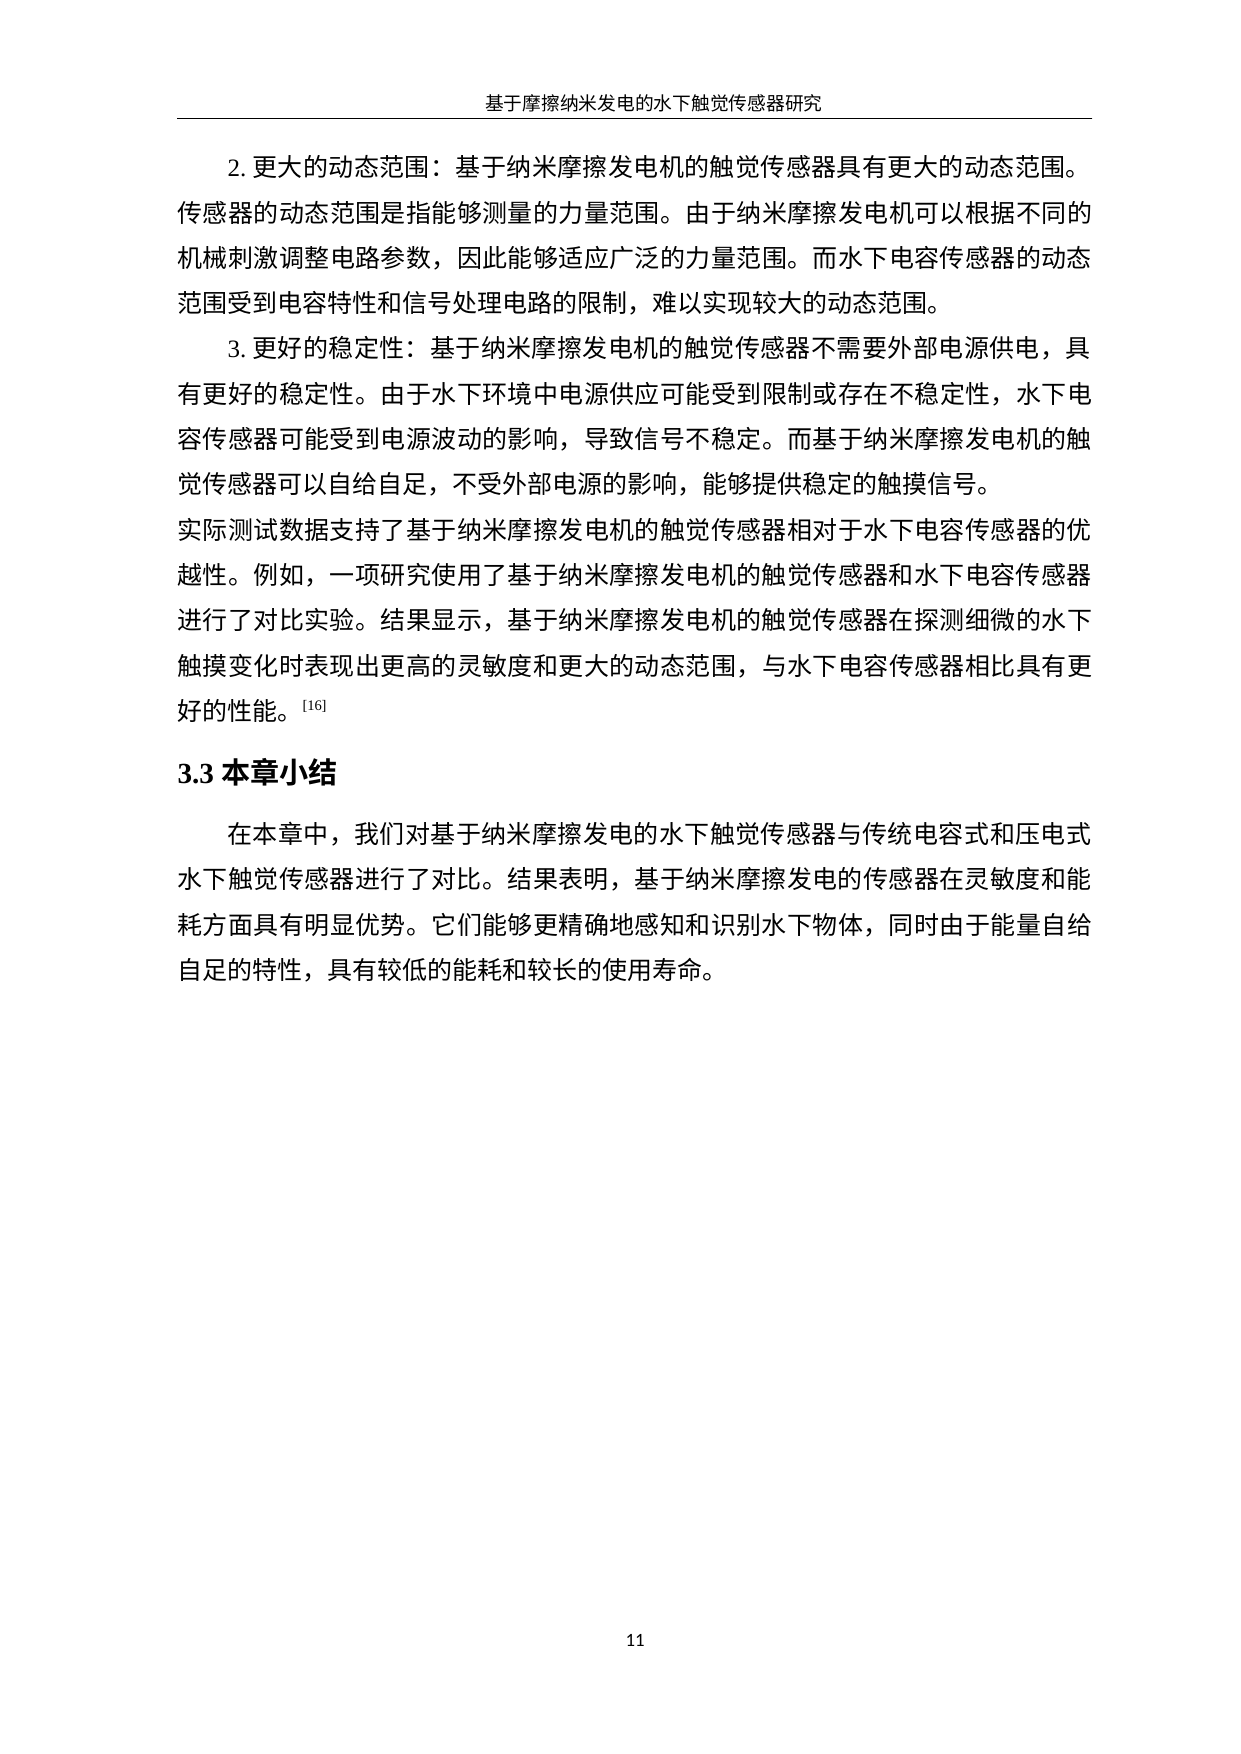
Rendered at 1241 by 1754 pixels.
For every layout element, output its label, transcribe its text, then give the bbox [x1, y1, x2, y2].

list 更好的稳定性：基于纳米摩擦发电机的触觉传感器不需要外部电源供电，具有更好的稳定性。由于水下环境中电源供应可能受到限制或存在不稳定性，水下电容传感器可能受到电源波动的影响，导致信号不稳定。而基于纳米摩擦发电机的触觉传感器可以自给自足，不受外部电源的影响，能够提供稳定的触摸信号。 [177, 329, 1092, 501]
text 3.3 本章小结 [177, 749, 1092, 792]
text 在本章中，我们对基于纳米摩擦发电的水下触觉传感器与传统电容式和压电式水下触觉传感器进行了对比。结果表明，基于纳米摩擦发电的传感器在灵敏度和能耗方面具有明显优势。它们能够更精确地感知和识别水下物体，同时由于能量自给自足的特性，具有较低的能耗和较长的使用寿命。 [177, 814, 1092, 987]
text 实际测试数据支持了基于纳米摩擦发电机的触觉传感器相对于水下电容传感器的优越性。例如，一项研究使用了基于纳米摩擦发电机的触觉传感器和水下电容传感器进行了对比实验。结果显示，基于纳米摩擦发电机的触觉传感器在探测细微的水下触摸变化时表现出更高的灵敏度和更大的动态范围，与水下电容传感器相比具有更好的性能。[16] [177, 510, 1092, 728]
list 更大的动态范围：基于纳米摩擦发电机的触觉传感器具有更大的动态范围。传感器的动态范围是指能够测量的力量范围。由于纳米摩擦发电机可以根据不同的机械刺激调整电路参数，因此能够适应广泛的力量范围。而水下电容传感器的动态范围受到电容特性和信号处理电路的限制，难以实现较大的动态范围。 [177, 148, 1092, 320]
